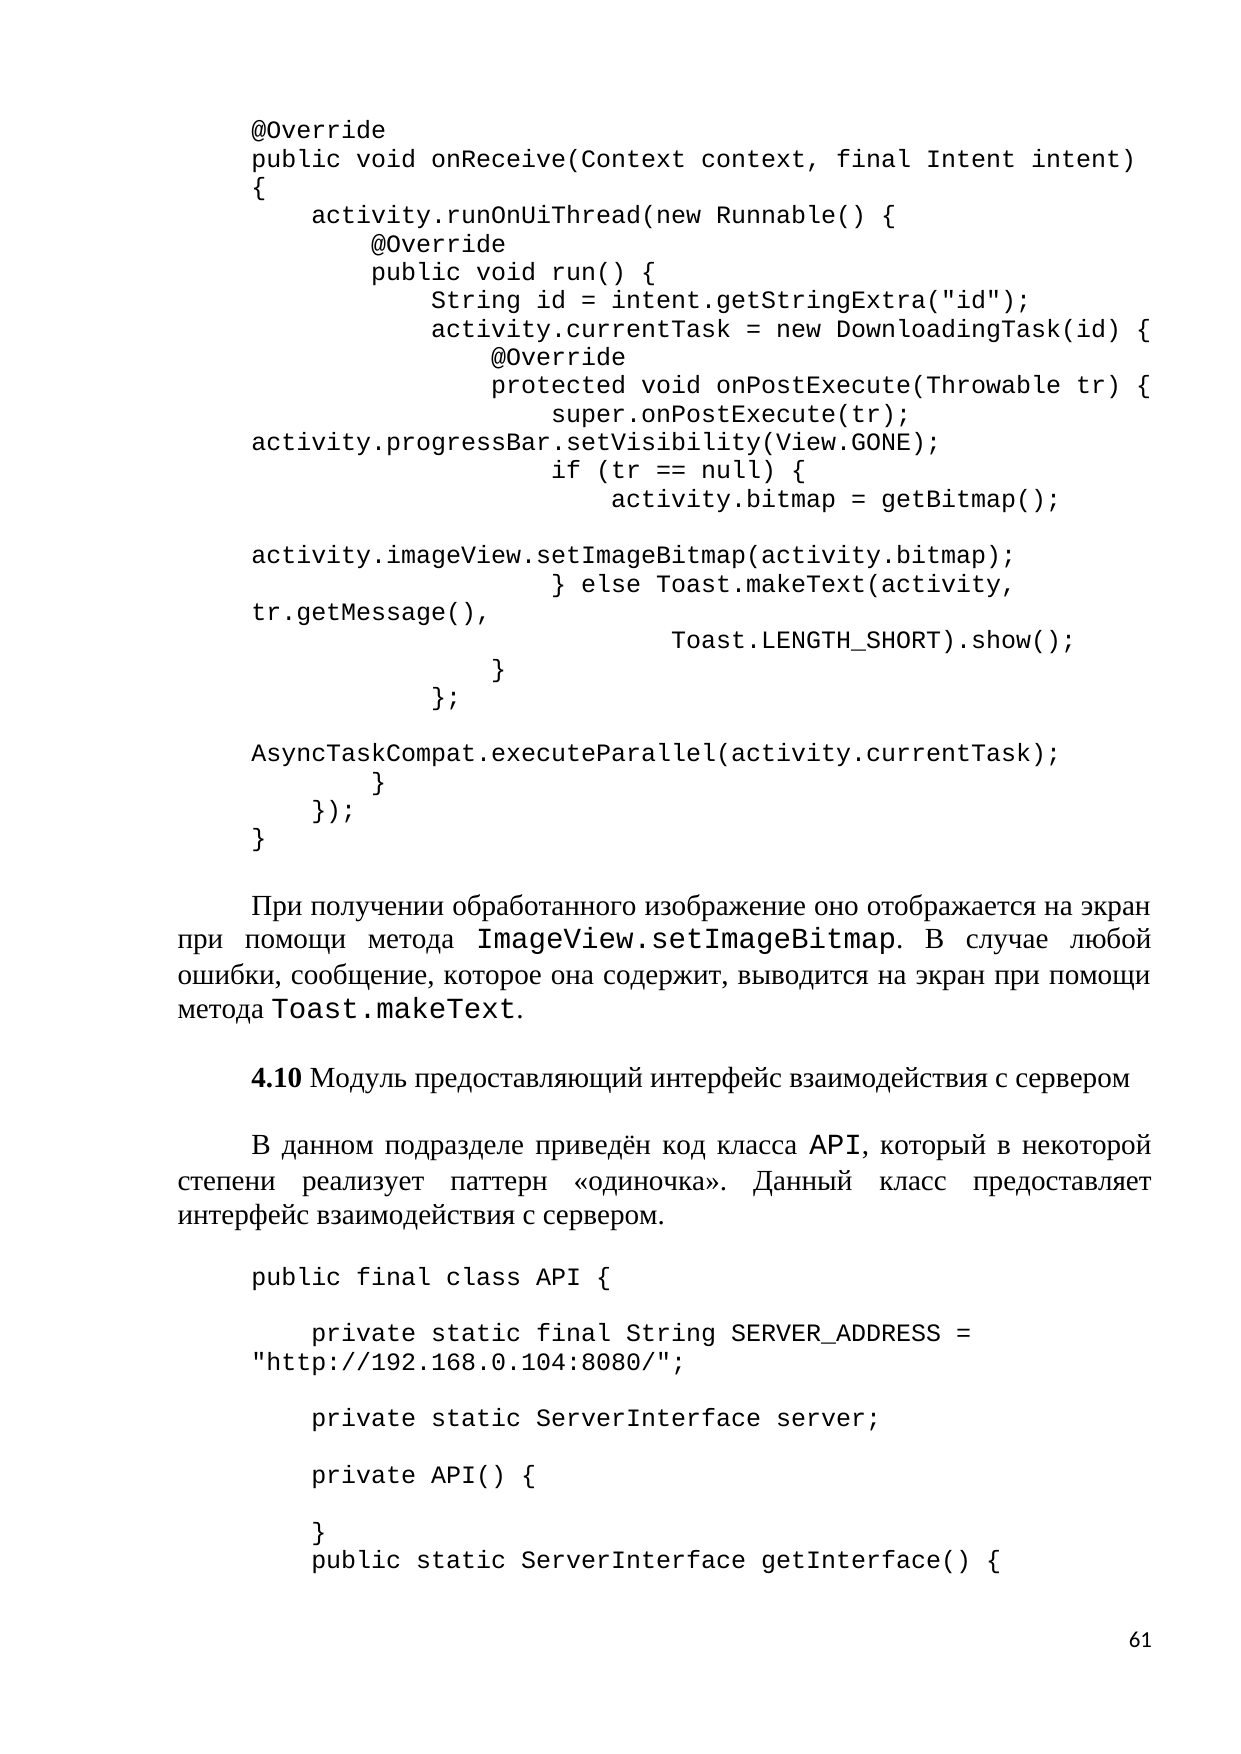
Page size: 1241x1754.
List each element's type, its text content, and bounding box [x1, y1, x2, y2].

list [251, 1264, 1152, 1576]
text При получении обработанного изображение оно отображается на экран при помощи метода ImageView.setImageBitmap. В случае любой ошибки, сообщение, которое она содержит, выводится на экран при помощи метода Toast.makeText. [177, 888, 1152, 1027]
list @Override public void onReceive(Context context, final Intent intent) { activity.runOnUiThread(new Runnable() { @Override public void run() { String id = intent.getStringExtra("id"); activity.currentTask = new DownloadingTask(id) { @Override protected void onPostExecute(Throwable tr) { super.onPostExecute(tr); activity.progressBar.setVisibility(View.GONE); if (tr == null) { activity.bitmap = getBitmap(); activity.imageView.setImageBitmap(activity.bitmap); } else Toast.makeText(activity, tr.getMessage(), Toast.LENGTH_SHORT).show(); } }; AsyncTaskCompat.executeParallel(activity.currentTask); } }); } [251, 118, 1152, 854]
text В данном подразделе приведён код класса API, который в некоторой степени реализует паттерн «одиночка». Данный класс предоставляет интерфейс взаимодействия с сервером. [177, 1127, 1152, 1231]
text 4.10 Модуль предоставляющий интерфейс взаимодействия с сервером [177, 1060, 1152, 1094]
